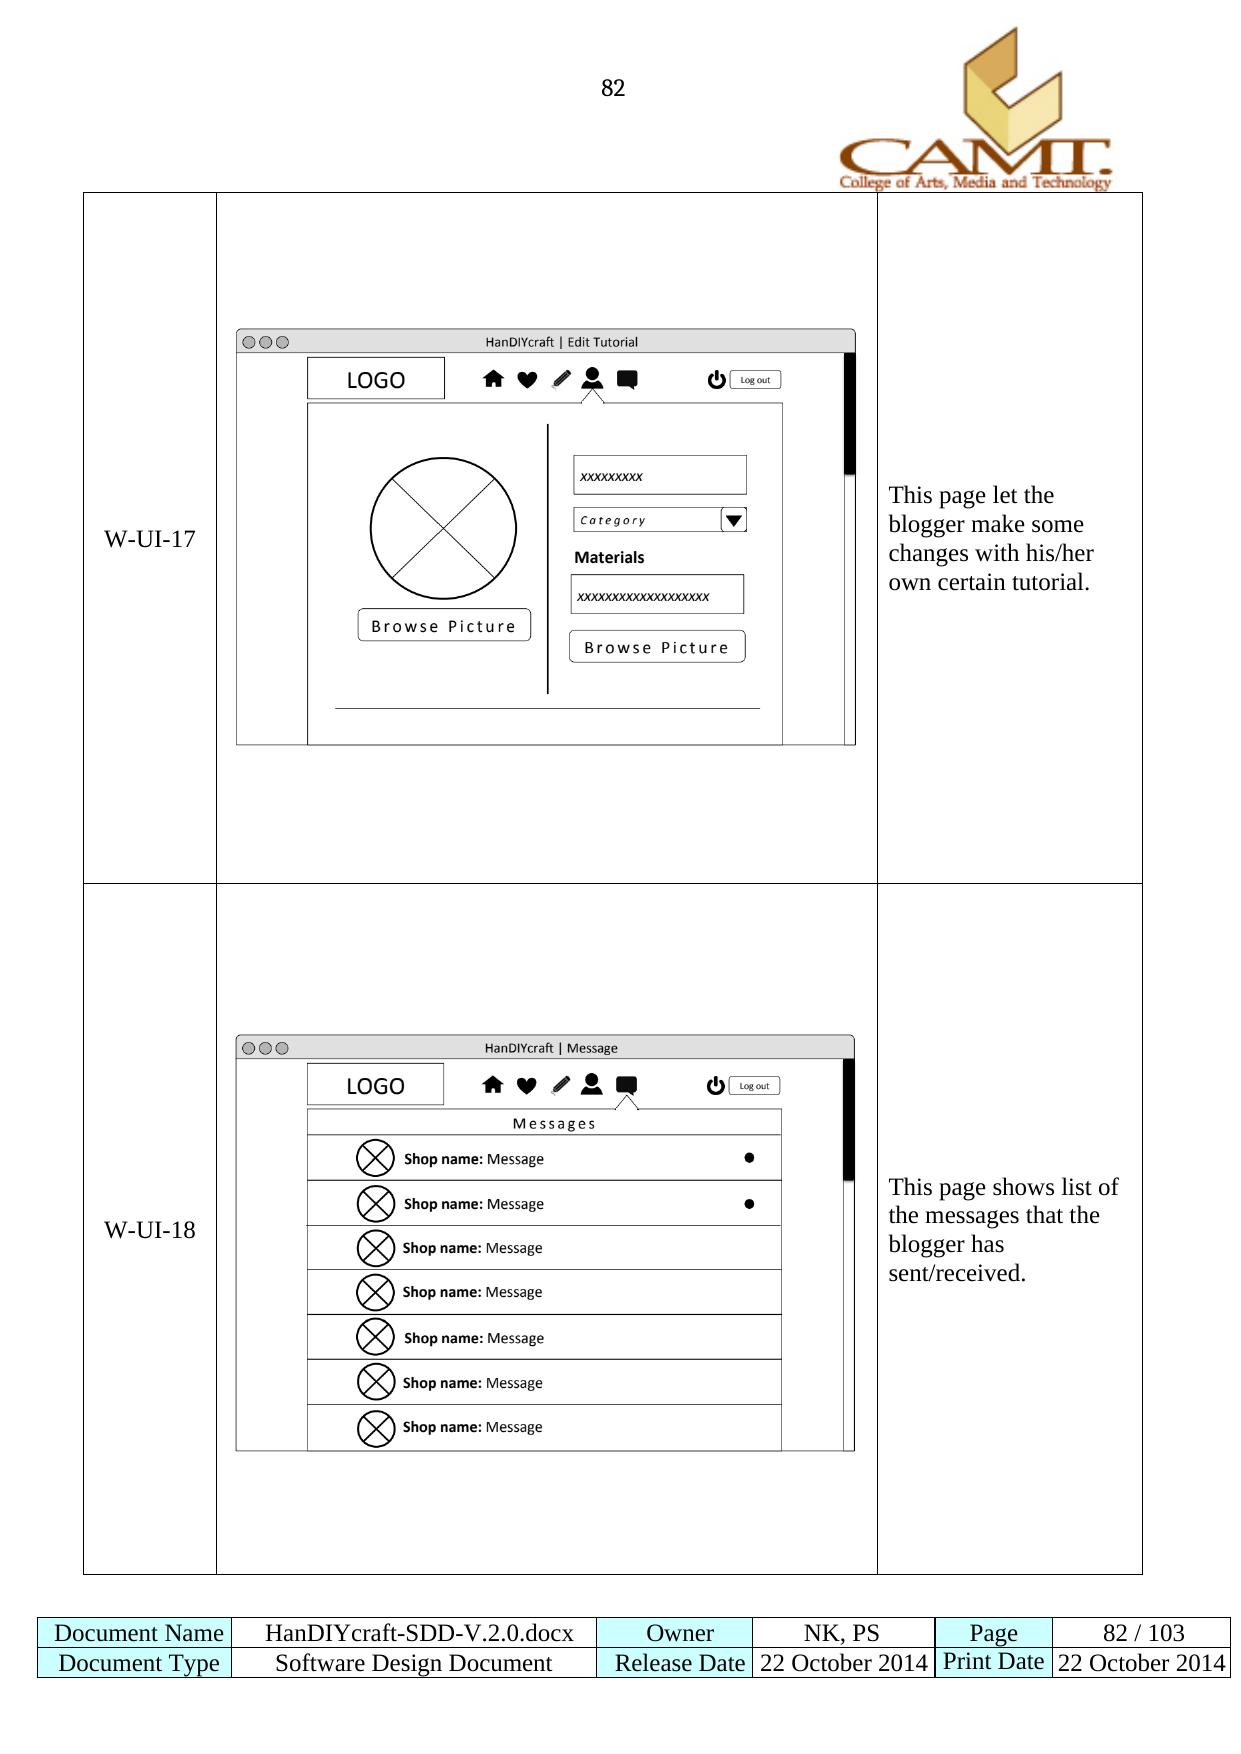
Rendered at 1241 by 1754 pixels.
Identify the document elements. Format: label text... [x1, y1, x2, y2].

table_cell W-UI-17 [84, 193, 216, 883]
table_cell [217, 193, 877, 883]
picture [755, 18, 1221, 207]
table_cell This page let the blogger make some changes with his/her own certain tutorial. [878, 193, 1142, 883]
table_cell This page shows list of the messages that the blogger has sent/received. [878, 884, 1142, 1574]
table_cell W-UI-18 [84, 884, 216, 1574]
table_cell [217, 884, 877, 1574]
